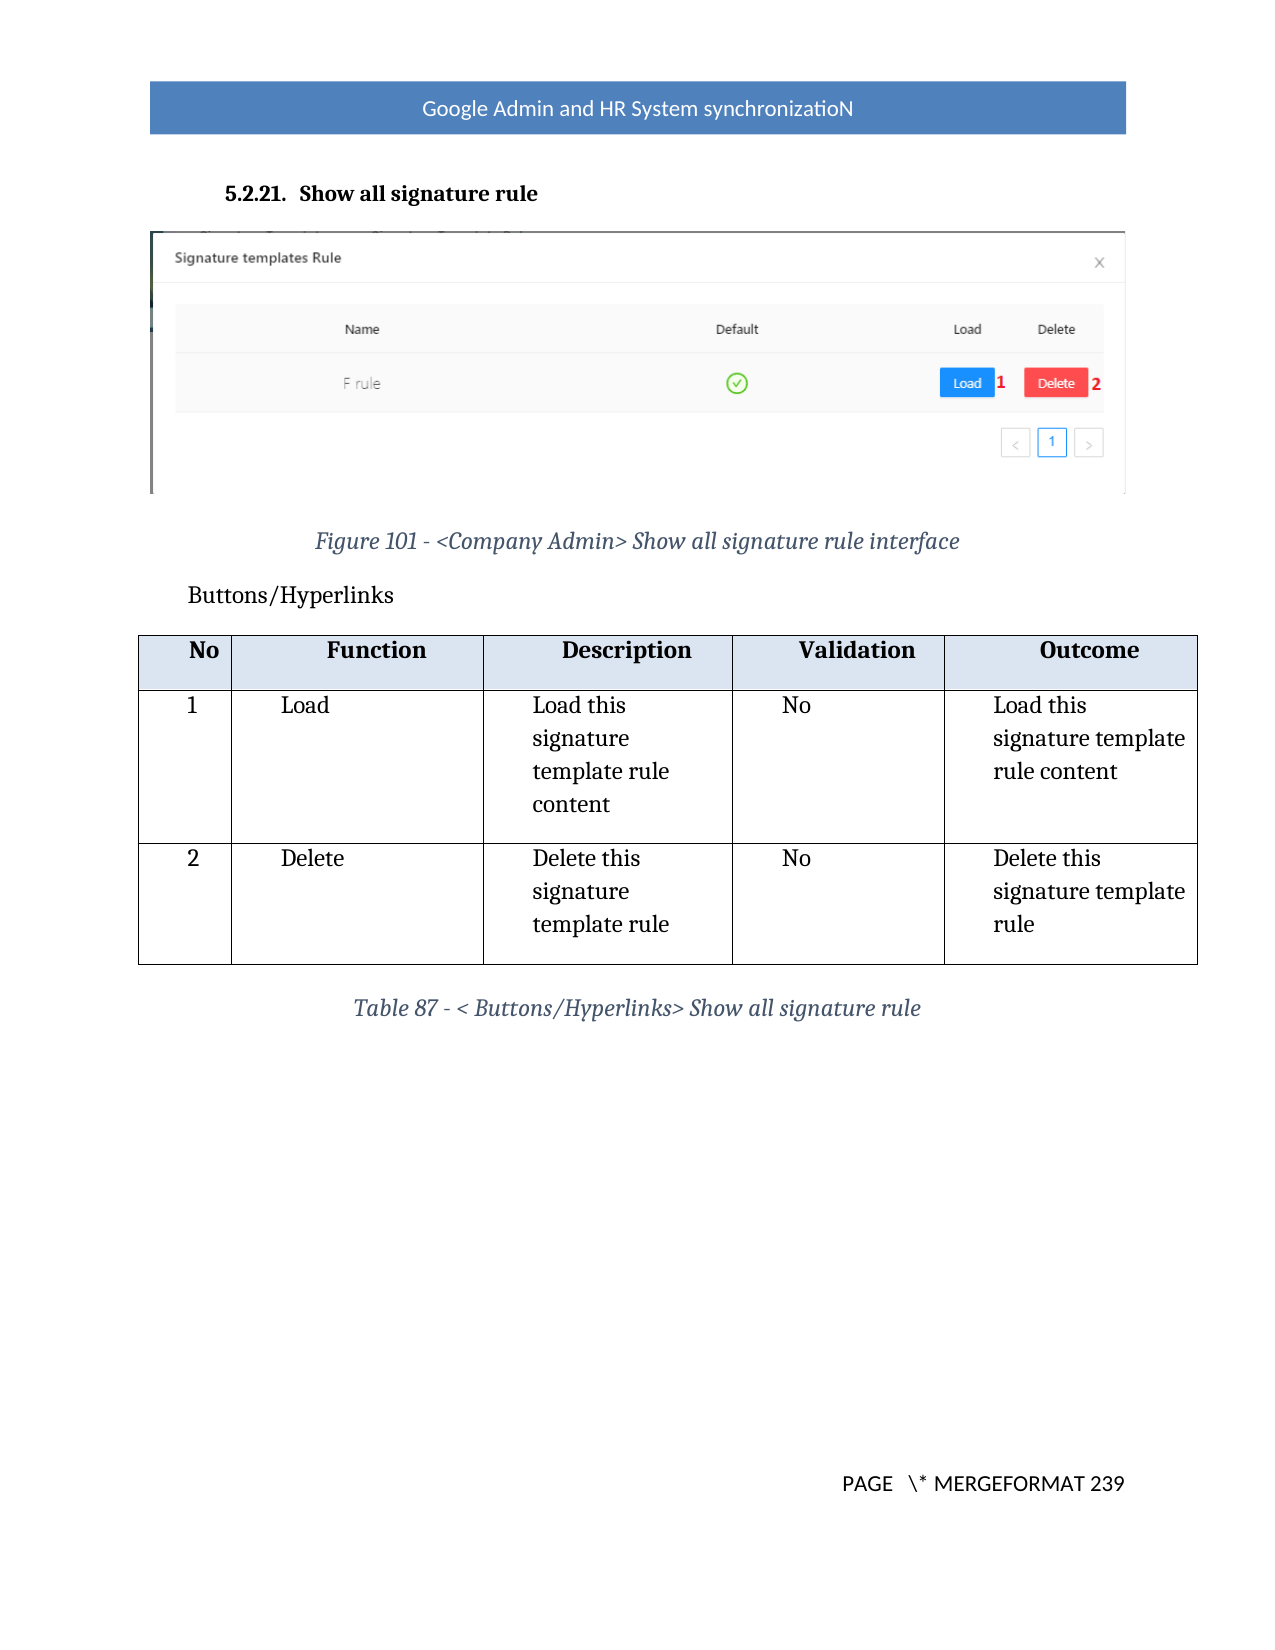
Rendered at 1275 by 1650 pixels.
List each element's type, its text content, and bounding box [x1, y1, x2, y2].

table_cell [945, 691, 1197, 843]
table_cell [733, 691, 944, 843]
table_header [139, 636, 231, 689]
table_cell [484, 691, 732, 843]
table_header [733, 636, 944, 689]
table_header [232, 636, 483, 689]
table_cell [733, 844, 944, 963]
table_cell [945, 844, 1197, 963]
picture [150, 231, 1125, 494]
text Buttons/Hyperlinks [187, 581, 1125, 610]
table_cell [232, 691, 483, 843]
text Figure 101 - <Company Admin> Show all signature rule interface [150, 527, 1125, 556]
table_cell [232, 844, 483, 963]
text Table 87 - < Buttons/Hyperlinks> Show all signature rule [150, 994, 1125, 1022]
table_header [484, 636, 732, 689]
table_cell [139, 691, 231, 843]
subtitle Show all signature rule [225, 181, 1125, 207]
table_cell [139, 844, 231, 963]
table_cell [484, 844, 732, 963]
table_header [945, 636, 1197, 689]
